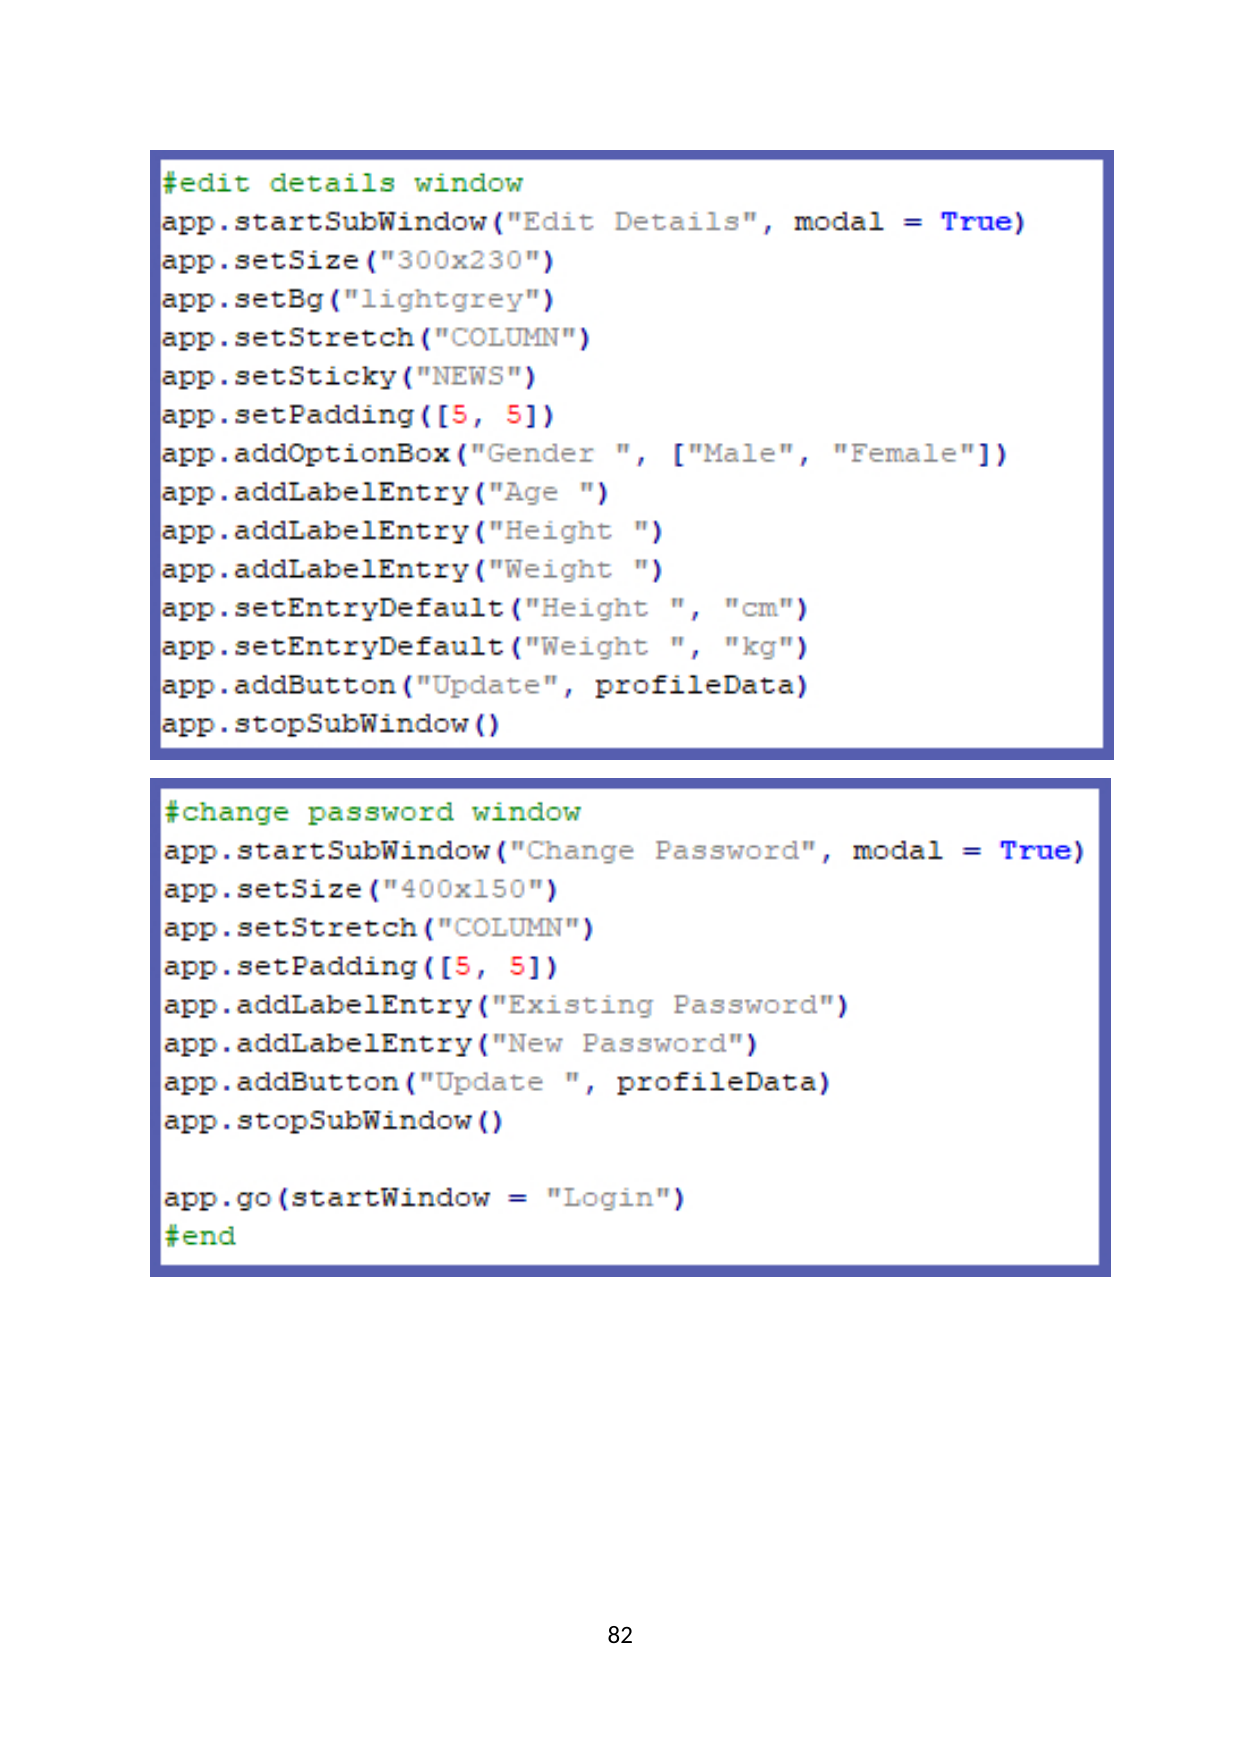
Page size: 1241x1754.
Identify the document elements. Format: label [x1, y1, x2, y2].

picture [150, 150, 1114, 760]
picture [150, 778, 1111, 1277]
